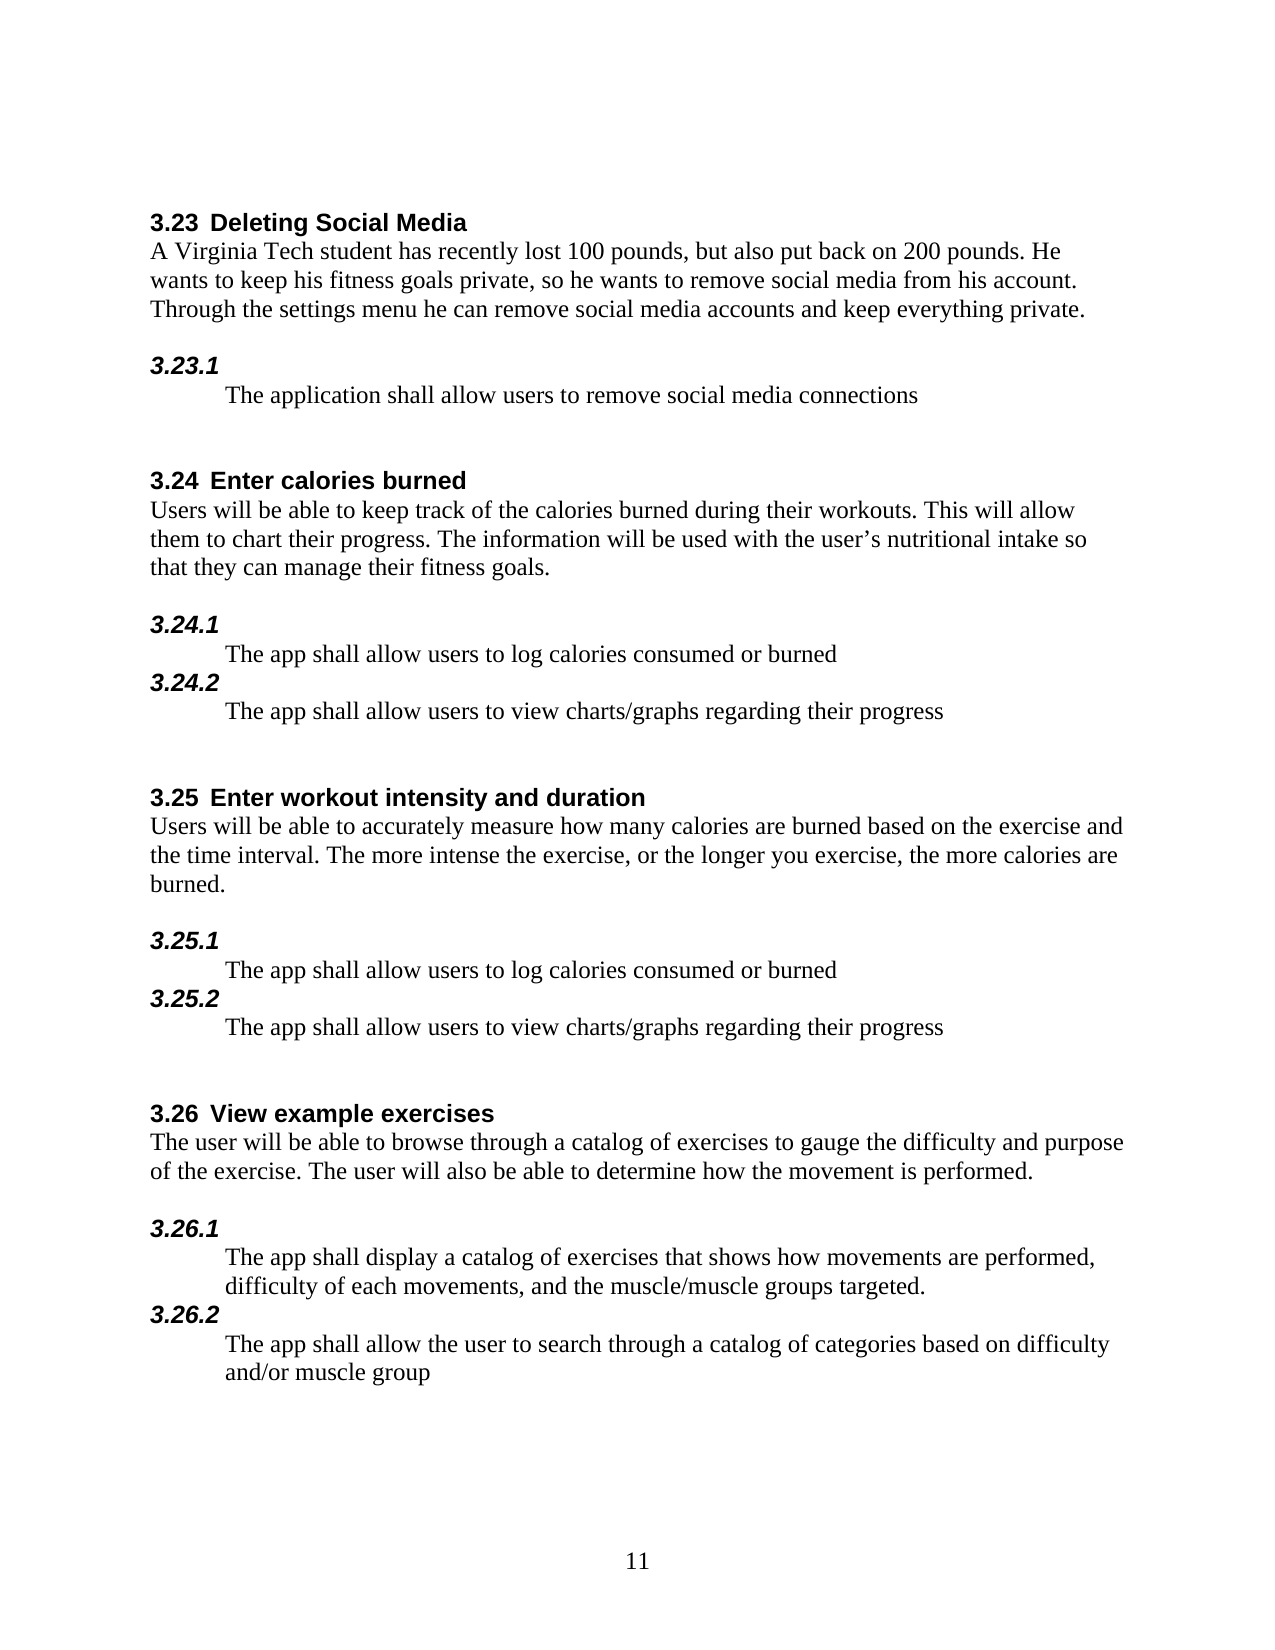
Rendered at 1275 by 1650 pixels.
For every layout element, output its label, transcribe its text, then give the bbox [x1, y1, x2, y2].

text The app shall display a catalog of exercises that shows how movements are performed, difficulty of each movements, and the muscle/muscle groups targeted. [225, 1242, 1125, 1300]
text Users will be able to accurately measure how many calories are burned based on the exercise and the time interval. The more intense the exercise, or the longer you exercise, the more calories are burned. [150, 811, 1125, 897]
text The app shall allow users to view charts/graphs regarding their progress [150, 696, 1125, 725]
text The user will be able to browse through a catalog of exercises to gauge the difficulty and purpose of the exercise. The user will also be able to determine how the movement is performed. [150, 1127, 1125, 1185]
subtitle Enter workout intensity and duration [150, 782, 1125, 811]
text The app shall allow users to log calories consumed or burned [150, 639, 1125, 667]
text The application shall allow users to remove social media connections [150, 380, 1125, 409]
text The app shall allow users to view charts/graphs regarding their progress [150, 1012, 1125, 1041]
subtitle Deleting Social Media [150, 207, 1125, 236]
text The app shall allow users to log calories consumed or burned [150, 955, 1125, 984]
text Users will be able to keep track of the calories burned during their workouts. This will allow them to chart their progress. The information will be used with the user’s nutritional intake so that they can manage their fitness goals. [150, 495, 1125, 581]
subtitle View example exercises [150, 1099, 1125, 1127]
text A Virginia Tech student has recently lost 100 pounds, but also put back on 200 pounds. He wants to keep his fitness goals private, so he wants to remove social media from his account. Through the settings menu he can remove social media accounts and keep everything private. [150, 236, 1125, 322]
subtitle Enter calories burned [150, 466, 1125, 495]
text The app shall allow the user to search through a catalog of categories based on difficulty and/or muscle group [225, 1329, 1125, 1386]
